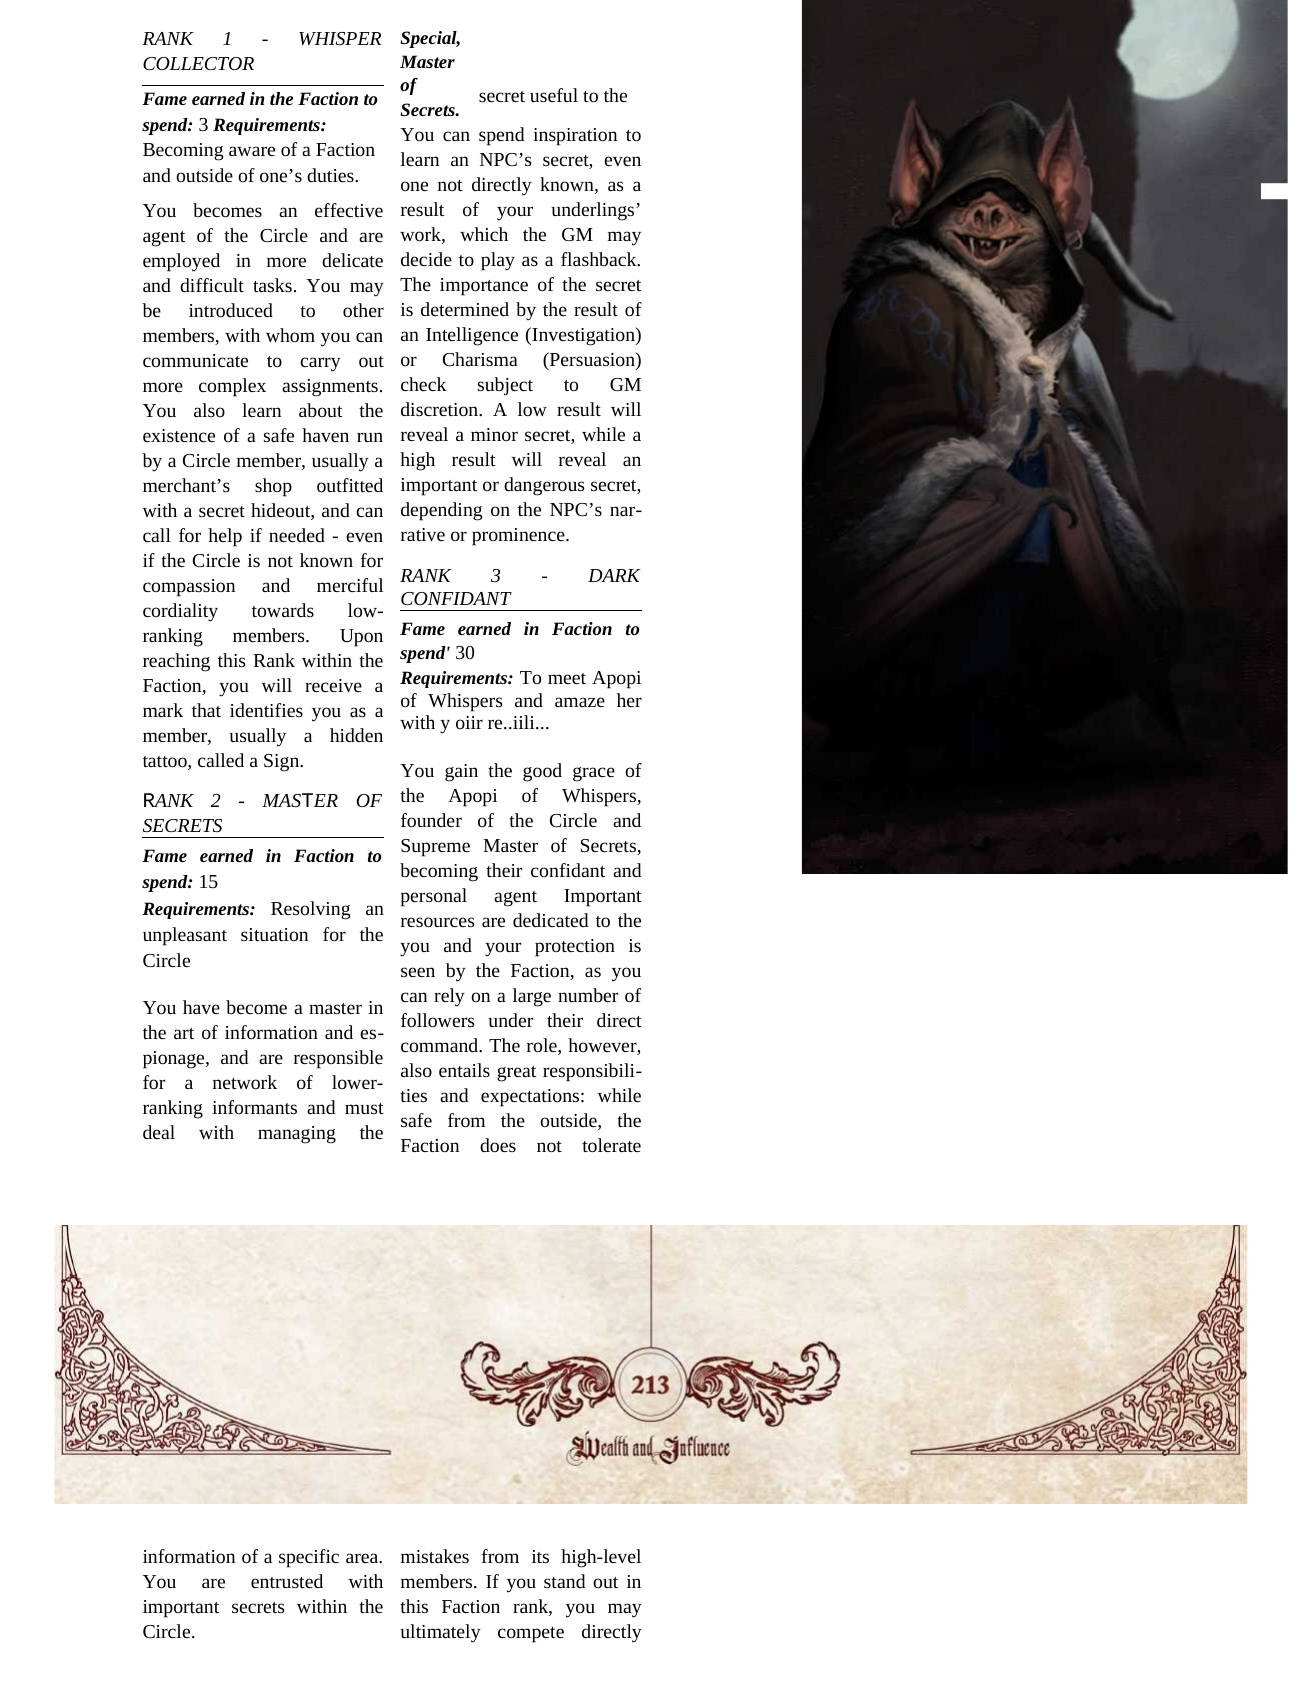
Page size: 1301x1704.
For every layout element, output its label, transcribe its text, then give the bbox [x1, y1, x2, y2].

text Fame earned in Faction to spend: 15 [142, 845, 384, 893]
text RANK 3 - DARK CONFIDANT [400, 564, 642, 610]
text You have become a master in the art of information and espionage, and are responsible for a network of lower-ranking informants and must deal with managing the information of a specific area. You are entrusted with important secrets within the Circle. [142, 1504, 384, 1643]
text Requirements: Resolving an unpleasant situation for the Circle [142, 896, 384, 972]
text RANK 2 - MASTER OF SECRETS [142, 788, 384, 837]
text Requirements: To meet Apopi of Whispers and amaze her with y oiir re..iili... [400, 666, 642, 734]
text You becomes an effective agent of the Circle and are employed in more delicate and difficult tasks. You may be introduced to other members, with whom you can communicate to carry out more complex assignments. You also learn about the existence of a safe haven run by a Circle member, usually a merchant’s shop outfitted with a secret hideout, and can call for help if needed - even if the Circle is not known for compassion and merciful cordiality towards low-ranking members. Upon reaching this Rank within the Faction, you will receive a mark that identifies you as a member, usually a hidden tattoo, called a Sign. [142, 199, 384, 772]
text RANK 1 - WHISPER COLLECTOR [142, 27, 384, 85]
picture [54, 1225, 1248, 1504]
text You have become a master in the art of information and espionage, and are responsible for a network of lower-ranking informants and must deal with managing the information of a specific area. You are entrusted with important secrets within the Circle. [142, 996, 384, 1225]
text Fame earned in Faction to spend' 30 [400, 617, 642, 664]
text Special, Master of Secrets. You can spend inspiration to learn an NPC’s secret, even one not directly known, as a result of your underlings’ work, which the GM may decide to play as a flashback. The importance of the secret is determined by the result of an Intelligence (Investigation) or Charisma (Persuasion) check subject to GM discretion. A low result will reveal a minor secret, while a high result will reveal an important or dangerous secret, depending on the NPC’s narrative or prominence. [400, 27, 642, 546]
text Fame earned in the Faction to spend: 3 Requirements: Becoming aware of a Faction and outside of one’s duties. [142, 88, 384, 186]
picture [801, 0, 1288, 874]
